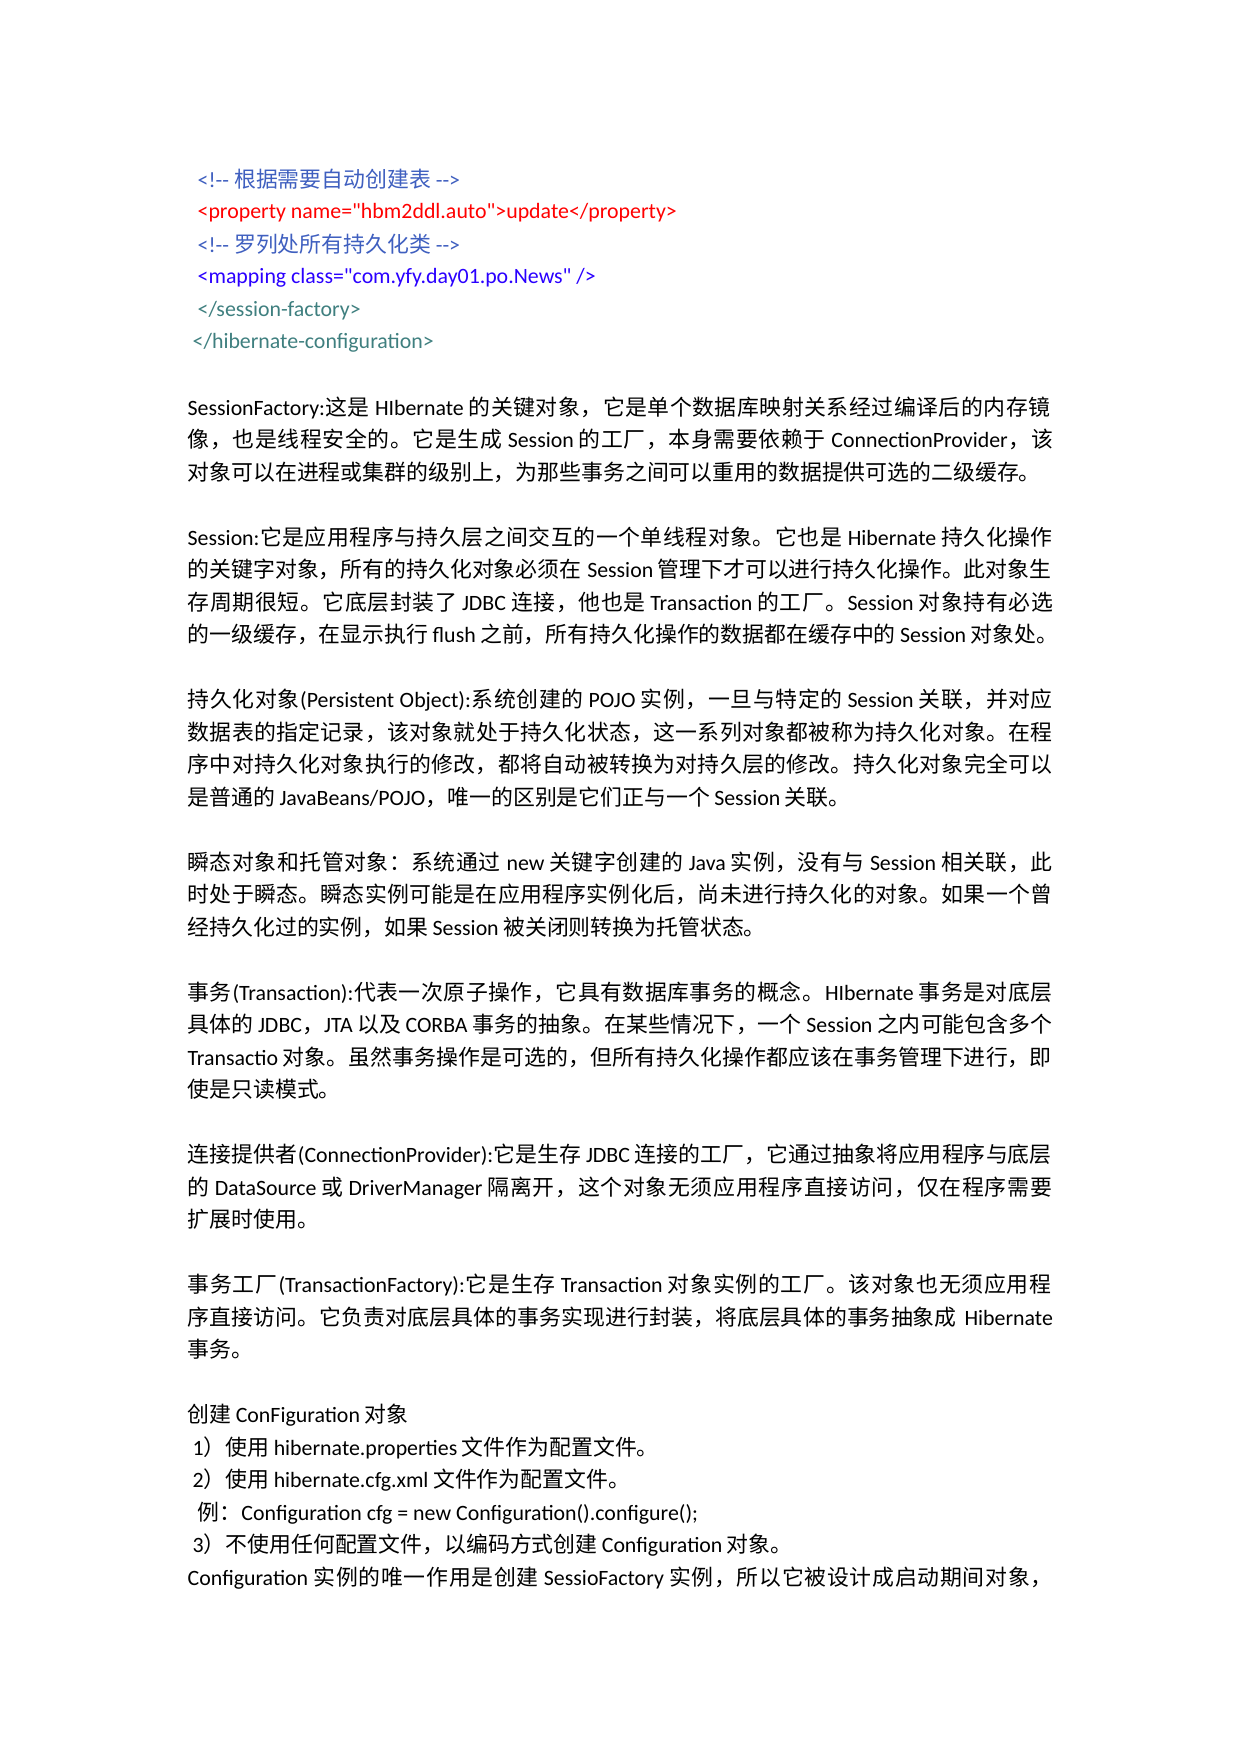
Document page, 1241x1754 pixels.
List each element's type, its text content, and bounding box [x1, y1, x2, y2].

text <property name="hbm2ddl.auto">update</property> [187, 194, 1053, 227]
text 事务(Transaction):代表一次原子操作，它具有数据库事务的概念。HIbernate事务是对底层具体的JDBC，JTA以及CORBA事务的抽象。在某些情况下，一个Session之内可能包含多个Transactio对象。虽然事务操作是可选的，但所有持久化操作都应该在事务管理下进行，即使是只读模式。 [187, 974, 1053, 1104]
text 3）不使用任何配置文件，以编码方式创建Configuration对象。 [187, 1527, 1053, 1559]
text 例：Configuration cfg = new Configuration().configure(); [187, 1494, 1053, 1527]
text 瞬态对象和托管对象：系统通过new关键字创建的Java实例，没有与Session相关联，此时处于瞬态。瞬态实例可能是在应用程序实例化后，尚未进行持久化的对象。如果一个曾经持久化过的实例，如果Session被关闭则转换为托管状态。 [187, 844, 1053, 942]
text </hibernate-configuration> [187, 324, 1053, 357]
text SessionFactory:这是HIbernate的关键对象，它是单个数据库映射关系经过编译后的内存镜像，也是线程安全的。它是生成Session的工厂，本身需要依赖于ConnectionProvider，该对象可以在进程或集群的级别上，为那些事务之间可以重用的数据提供可选的二级缓存。 [187, 389, 1053, 487]
text </session-factory> [187, 292, 1053, 324]
text 1）使用hibernate.properties文件作为配置文件。 [187, 1429, 1053, 1462]
text <!-- 根据需要自动创建表 --> [187, 162, 1053, 194]
text 事务工厂(TransactionFactory):它是生存Transaction对象实例的工厂。该对象也无须应用程序直接访问。它负责对底层具体的事务实现进行封装，将底层具体的事务抽象成Hibernate事务。 [187, 1267, 1053, 1364]
text <mapping class="com.yfy.day01.po.News" /> [187, 259, 1053, 292]
text <!-- 罗列处所有持久化类 --> [187, 227, 1053, 259]
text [187, 1559, 1053, 1592]
text 连接提供者(ConnectionProvider):它是生存JDBC连接的工厂，它通过抽象将应用程序与底层的DataSource或DriverManager隔离开，这个对象无须应用程序直接访问，仅在程序需要扩展时使用。 [187, 1137, 1053, 1234]
text Session:它是应用程序与持久层之间交互的一个单线程对象。它也是Hibernate持久化操作的关键字对象，所有的持久化对象必须在Session管理下才可以进行持久化操作。此对象生存周期很短。它底层封装了JDBC连接，他也是Transaction的工厂。Session对象持有必选的一级缓存，在显示执行flush之前，所有持久化操作的数据都在缓存中的Session对象处。 [187, 519, 1053, 649]
text 持久化对象(Persistent Object):系统创建的POJO实例，一旦与特定的Session关联，并对应数据表的指定记录，该对象就处于持久化状态，这一系列对象都被称为持久化对象。在程序中对持久化对象执行的修改，都将自动被转换为对持久层的修改。持久化对象完全可以是普通的JavaBeans/POJO，唯一的区别是它们正与一个Session关联。 [187, 682, 1053, 812]
text 2）使用hibernate.cfg.xml文件作为配置文件。 [187, 1462, 1053, 1494]
text 创建ConFiguration对象 [187, 1397, 1053, 1429]
